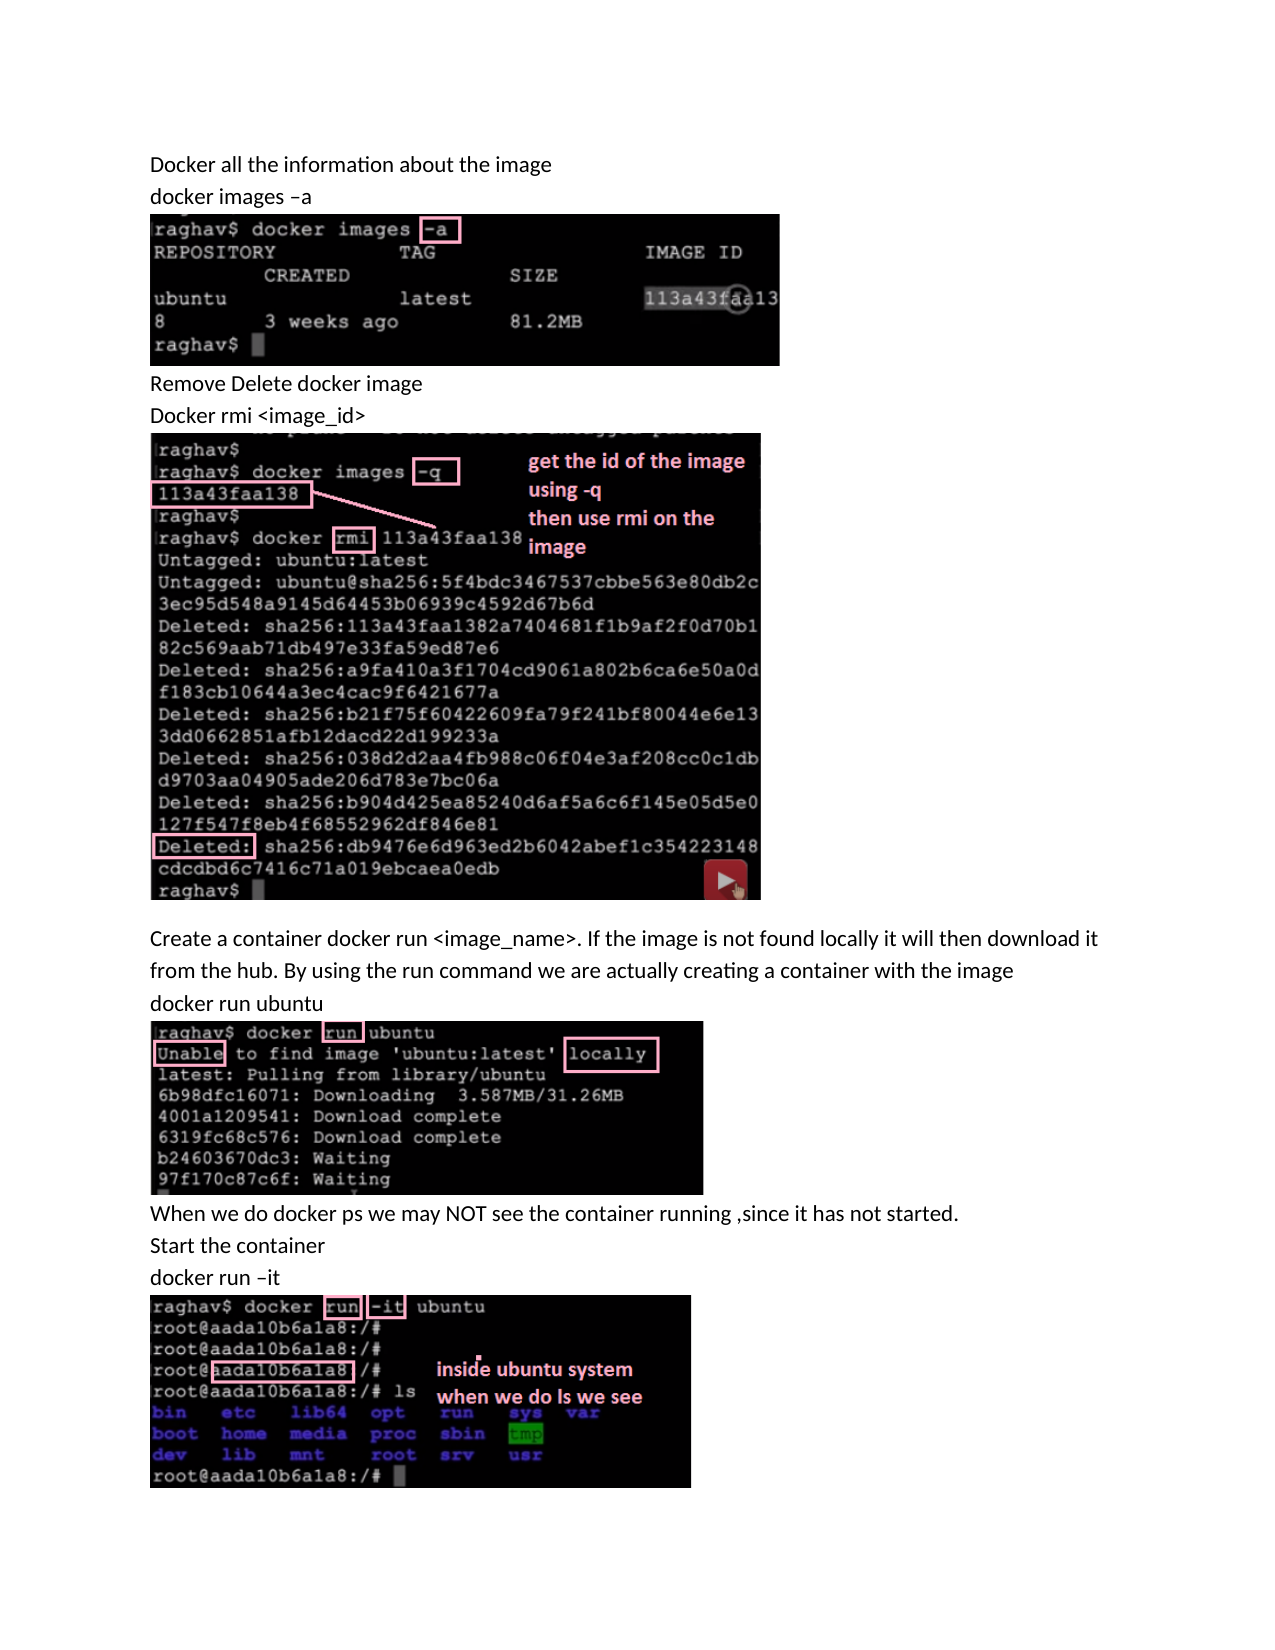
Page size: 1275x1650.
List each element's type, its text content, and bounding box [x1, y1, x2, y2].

picture [150, 1295, 692, 1488]
text Remove Delete docker image [150, 369, 1125, 397]
picture [150, 1021, 704, 1195]
picture [150, 433, 762, 900]
picture [150, 214, 780, 366]
text docker run ubuntu [150, 989, 1125, 1017]
text Docker all the information about the image [150, 150, 1125, 178]
text When we do docker ps we may NOT see the container running ,since it has not started. [150, 1199, 1125, 1227]
text Docker rmi <image_id> [150, 402, 1125, 430]
text docker images –a [150, 182, 1125, 210]
text docker run –it [150, 1263, 1125, 1291]
text Start the container [150, 1231, 1125, 1259]
text Create a container docker run <image_name>. If the image is not found locally it will then download it from the hub. By using the run command we are actually creating a container with the image [150, 924, 1125, 985]
